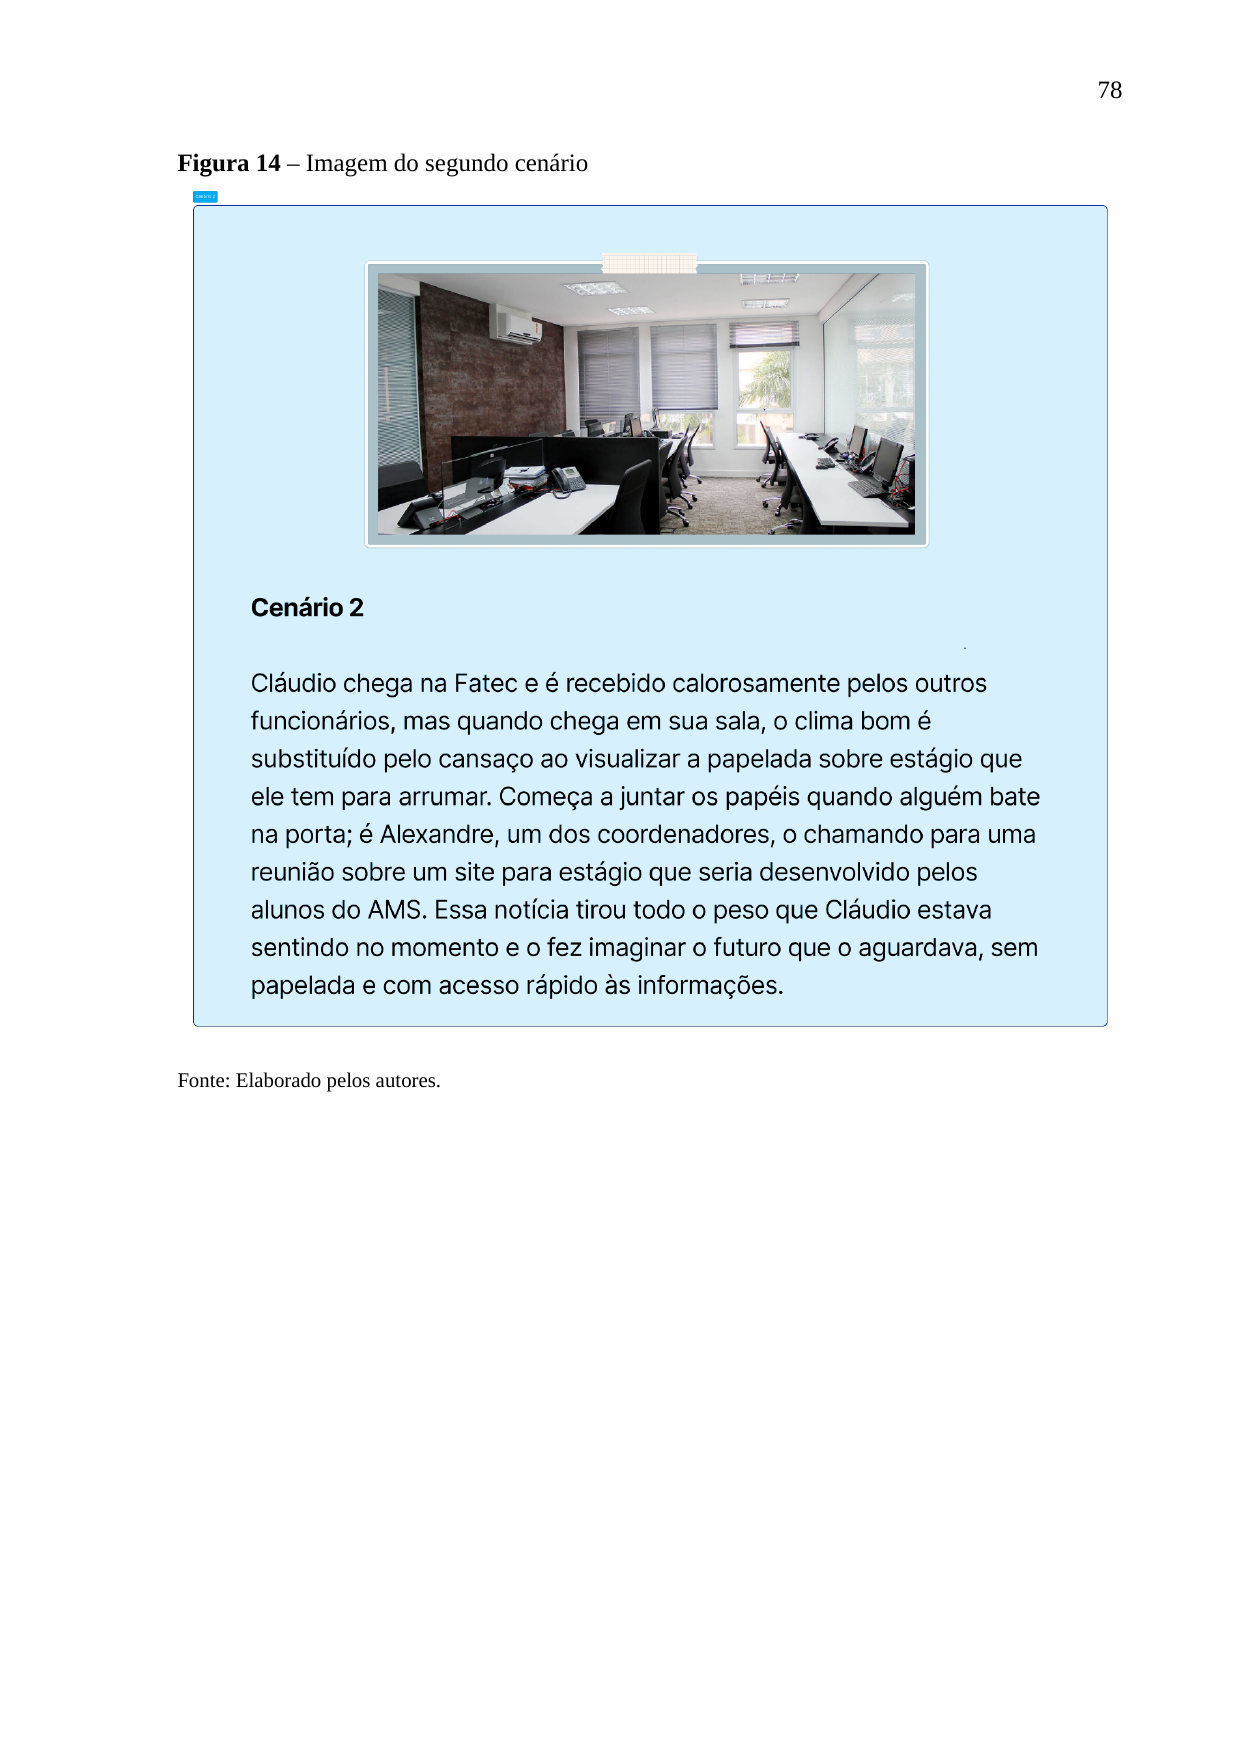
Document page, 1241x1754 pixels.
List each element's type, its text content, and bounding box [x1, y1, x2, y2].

text Fonte: Elaborado pelos autores. [177, 1042, 1122, 1092]
text Figura 14 – Imagem do segundo cenário [177, 148, 1122, 176]
picture [177, 189, 1123, 1042]
